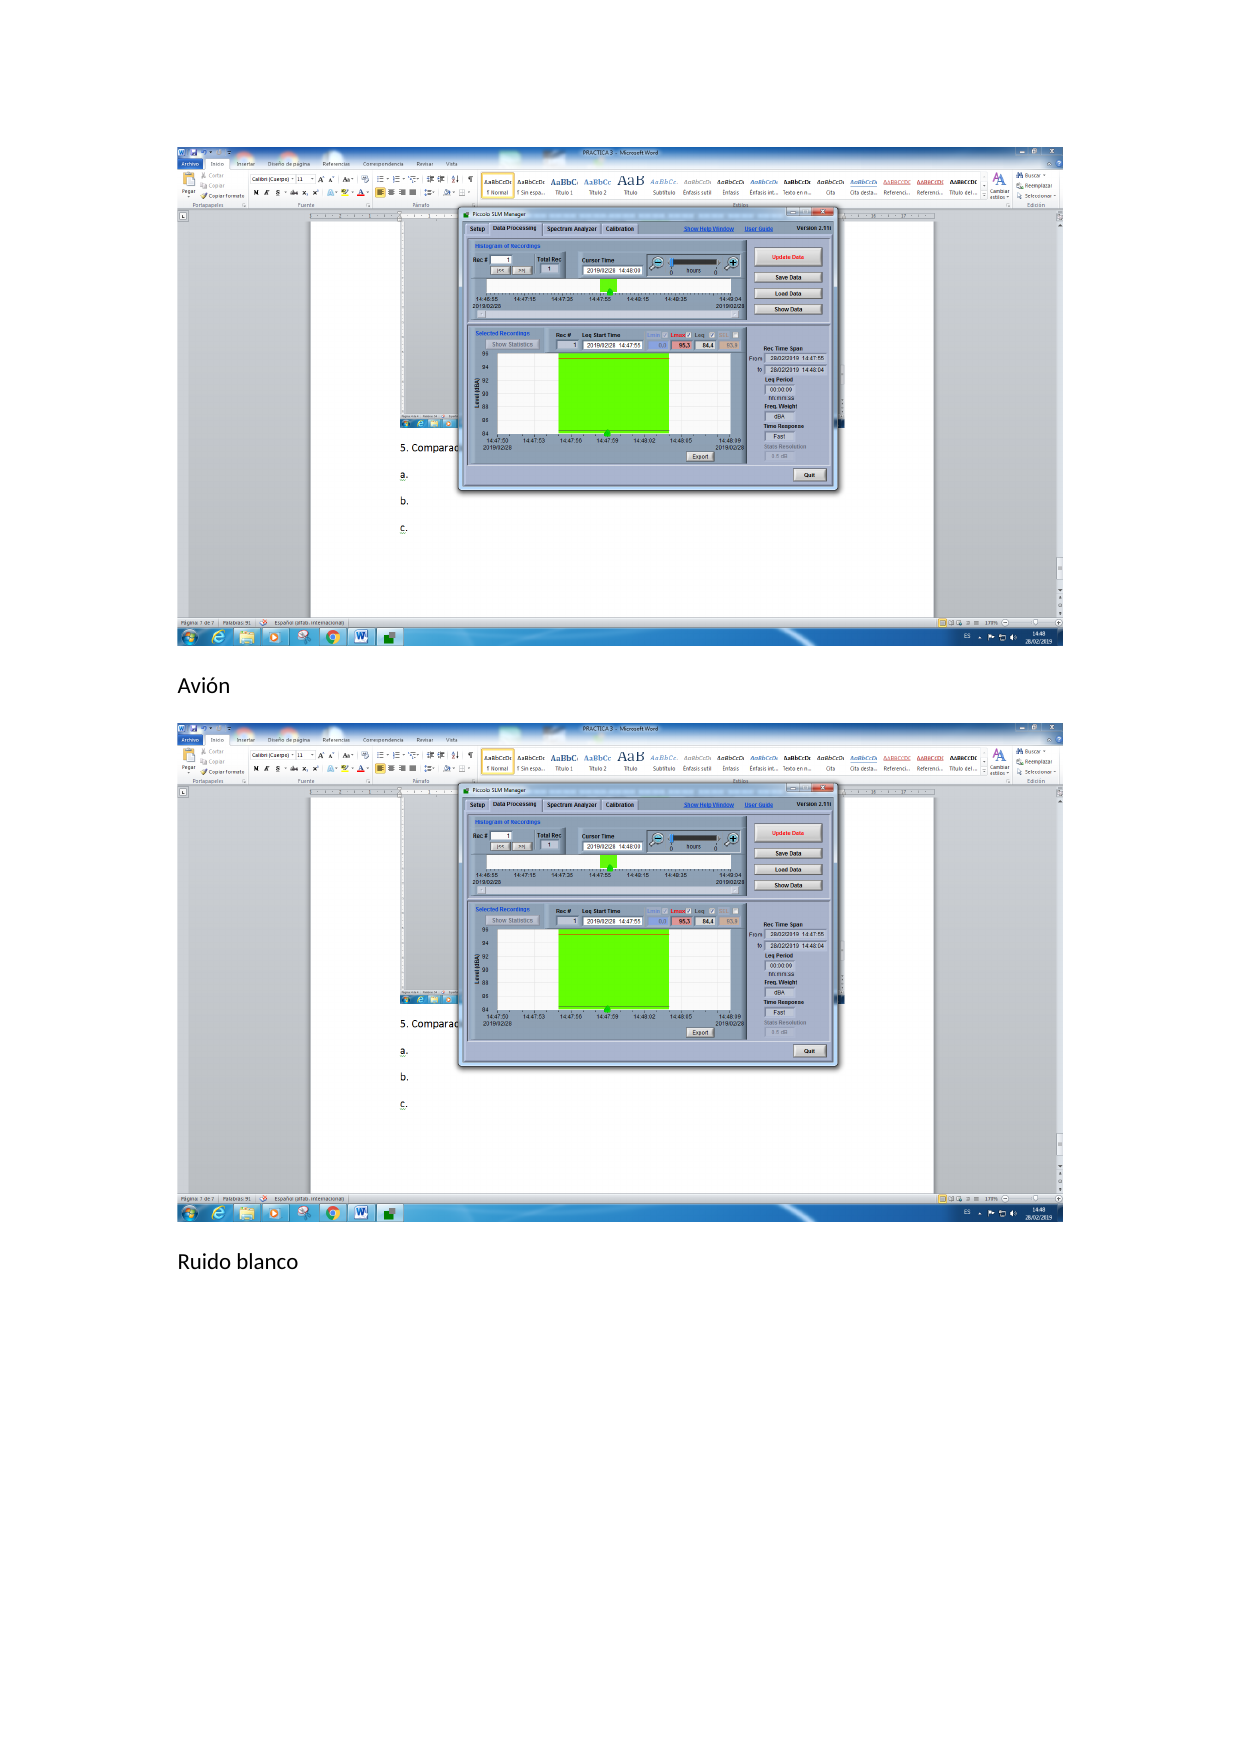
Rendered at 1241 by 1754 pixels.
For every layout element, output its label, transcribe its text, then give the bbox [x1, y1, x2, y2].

picture [177, 147, 1063, 646]
text Ruido blanco [177, 1247, 1063, 1275]
picture [177, 723, 1063, 1222]
text Avión [177, 671, 1063, 699]
